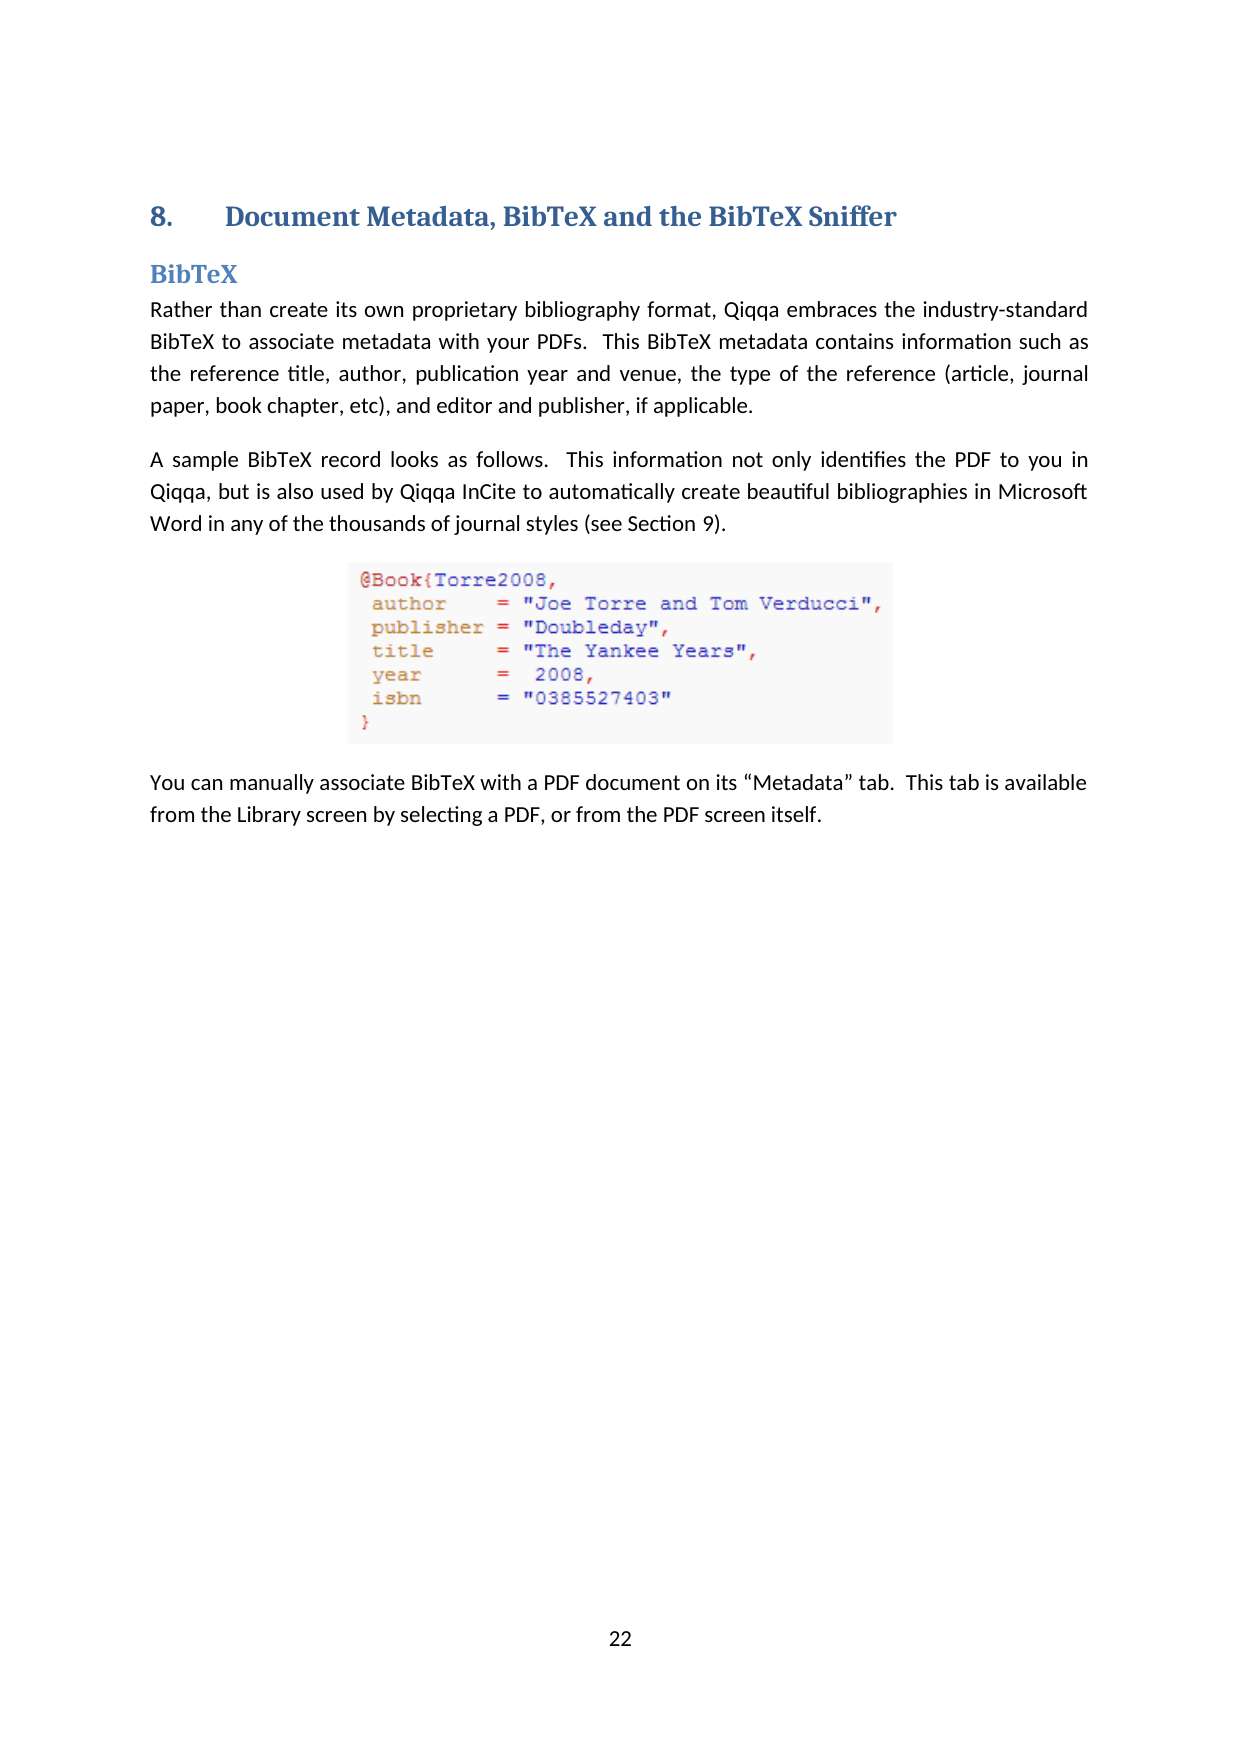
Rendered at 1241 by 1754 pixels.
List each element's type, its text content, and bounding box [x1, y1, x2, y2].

subtitle BibTeX [150, 259, 1090, 291]
picture [347, 562, 893, 744]
text Rather than create its own proprietary bibliography format, Qiqqa embraces the industry-standard BibTeX to associate metadata with your PDFs. This BibTeX metadata contains information such as the reference title, author, publication year and venue, the type of the reference (article, journal paper, book chapter, etc), and editor and publisher, if applicable. [150, 295, 1090, 420]
text You can manually associate BibTeX with a PDF document on its “Metadata” tab. This tab is available from the Library screen by selecting a PDF, or from the PDF screen itself. [150, 768, 1090, 828]
subtitle Document Metadata, BibTeX and the BibTeX Sniffer [150, 200, 1090, 233]
text A sample BibTeX record looks as follows. This information not only identifies the PDF to you in Qiqqa, but is also used by Qiqqa InCite to automatically create beautiful bibliographies in Microsoft Word in any of the thousands of journal styles (see Section 9). [150, 445, 1090, 537]
